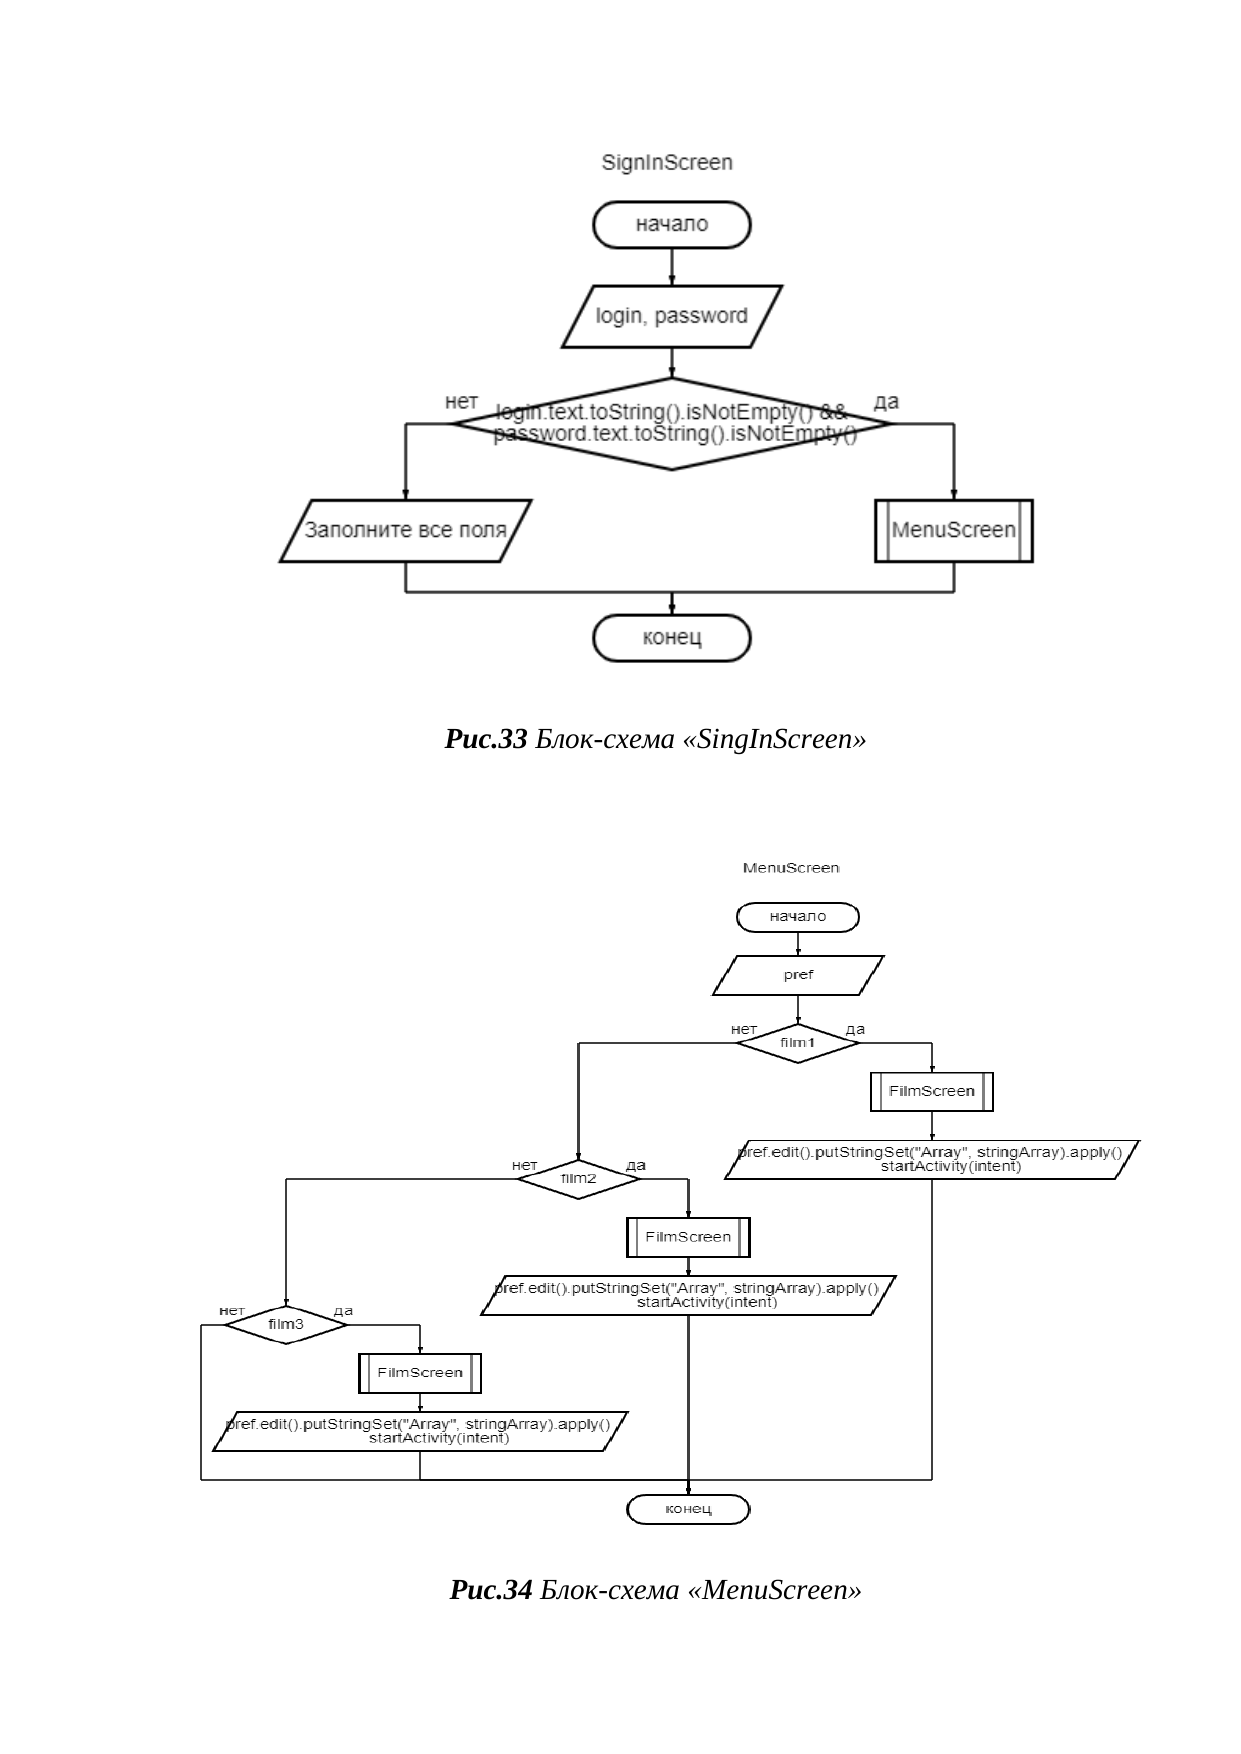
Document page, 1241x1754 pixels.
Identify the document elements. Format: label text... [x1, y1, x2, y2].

picture [177, 839, 1152, 1543]
text Рис.33 Блок-схема «SingInScreen» [162, 721, 1152, 754]
text Рис.34 Блок-схема «MenuScreen» [162, 1572, 1152, 1606]
picture [265, 118, 1064, 692]
